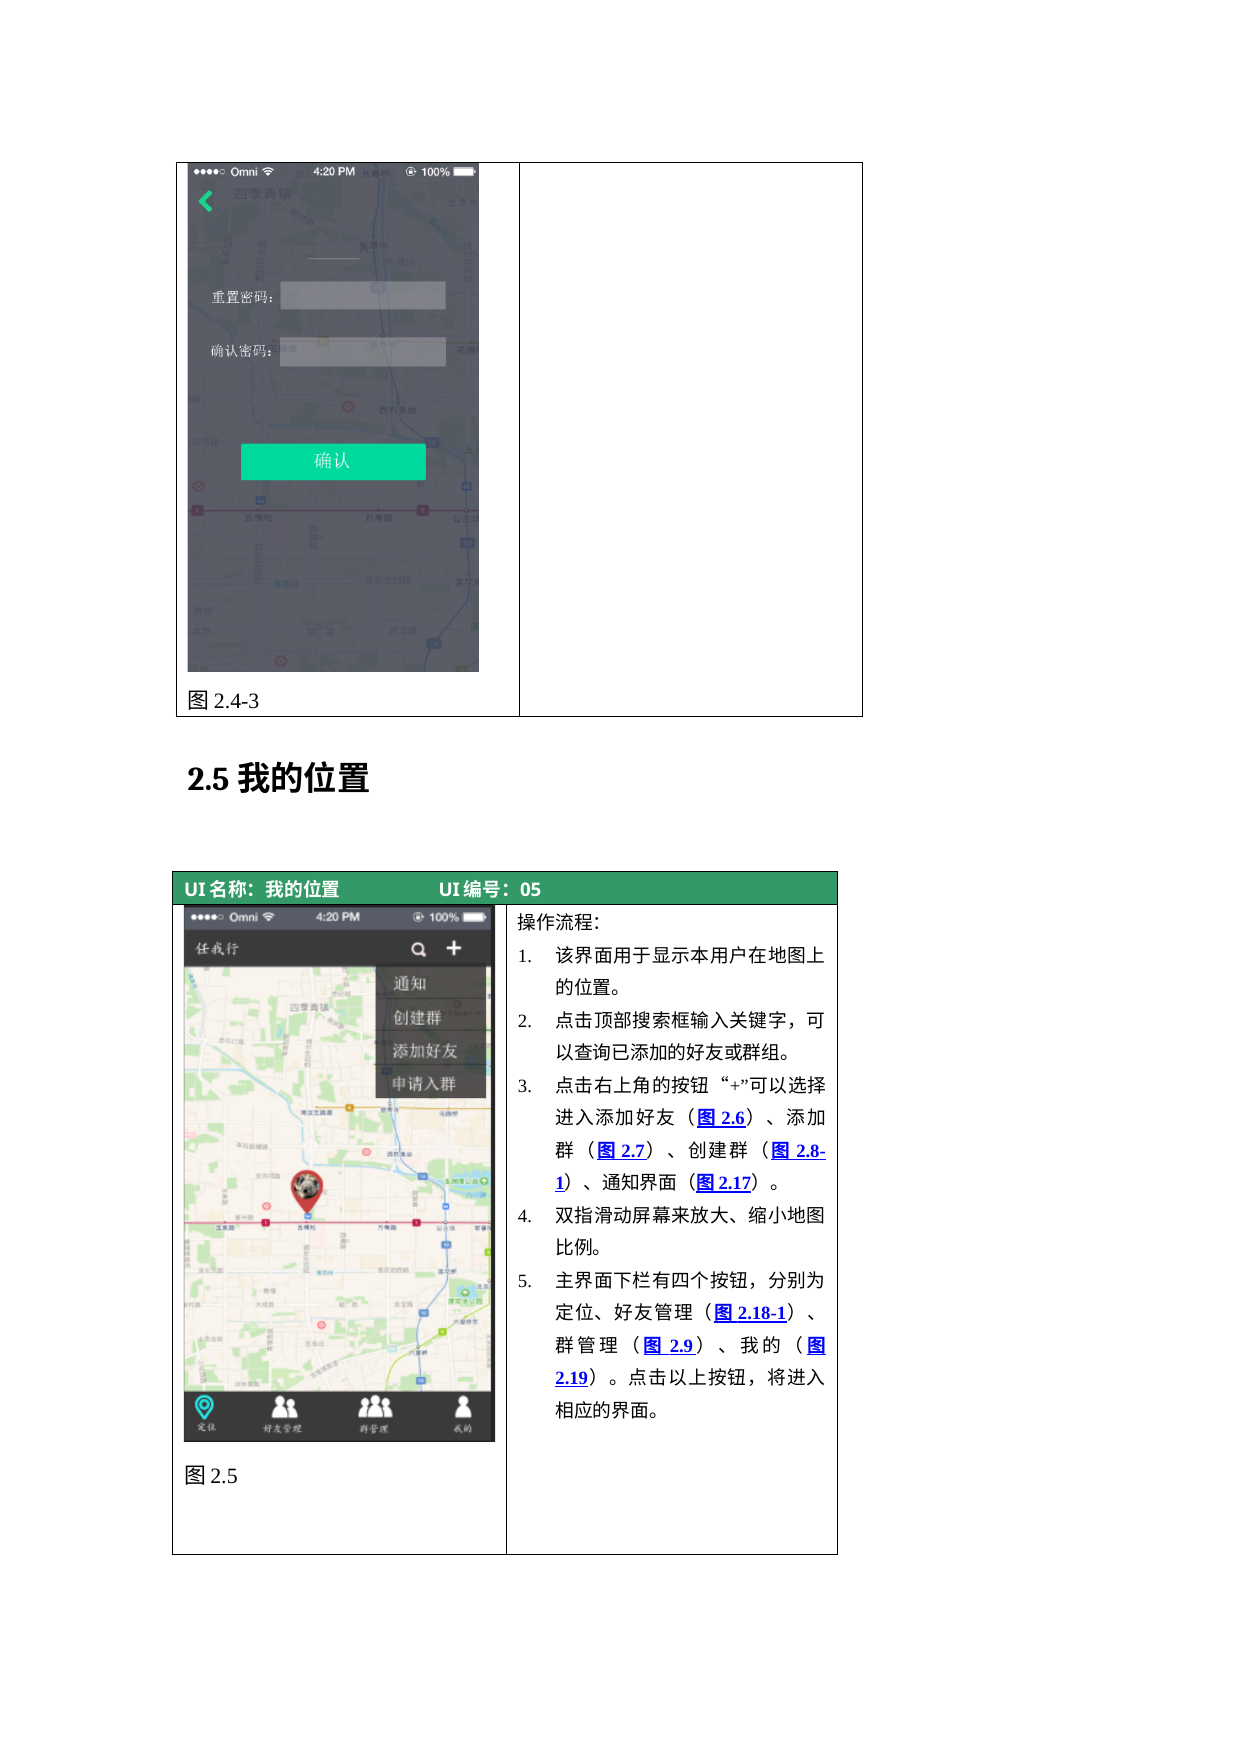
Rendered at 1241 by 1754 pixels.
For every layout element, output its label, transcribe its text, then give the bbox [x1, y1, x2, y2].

subtitle 2.5 我的位置 [187, 744, 1053, 809]
picture [187, 163, 479, 672]
table_cell 操作流程： 该界面用于显示本用户在地图上的位置。 点击顶部搜索框输入关键字，可以查询已添加的好友或群组。 点击右上角的按钮“+”可以选择进入添加好友（图2.6）、添加群（图2.7）、创建群（图2.8-1）、通知界面（图2.17）。 双指滑动屏幕来放大、缩小地图比例。 主界面下栏有四个按钮，分别为定位、好友管理（图2.18-1）、群管理（图2.9）、我的（图2.19）。点击以上按钮，将进入相应的界面。 [507, 905, 837, 1554]
table_header UI名称：我的位置 UI编号：05 [173, 872, 837, 904]
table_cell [177, 163, 519, 716]
picture [183, 905, 496, 1442]
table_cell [520, 163, 862, 716]
table_cell 图2.5 [173, 905, 506, 1554]
